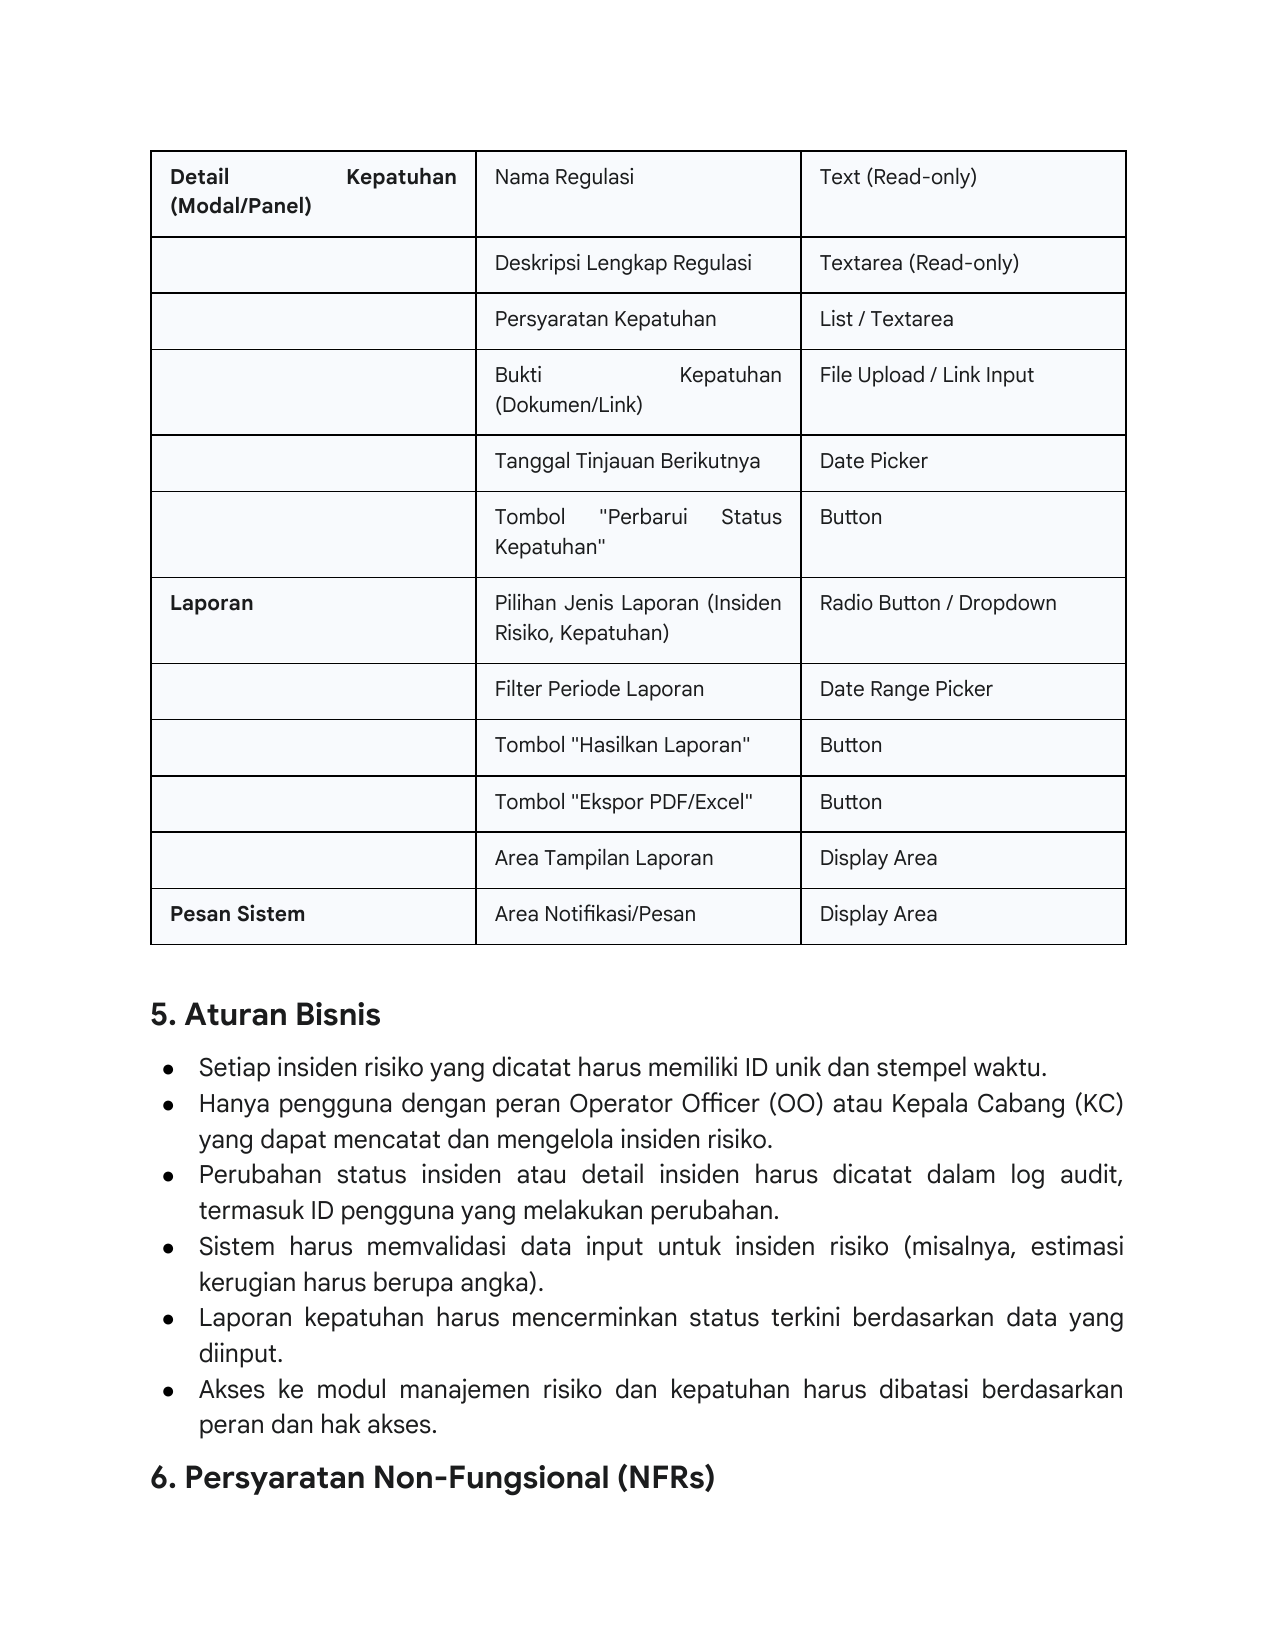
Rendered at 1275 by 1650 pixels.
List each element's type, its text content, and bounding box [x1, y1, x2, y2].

table_cell [152, 350, 475, 434]
table_cell Deskripsi Lengkap Regulasi [477, 238, 800, 292]
table_cell Date Picker [802, 436, 1125, 491]
table_cell [152, 833, 475, 887]
table_cell [152, 720, 475, 775]
table_cell [152, 436, 475, 491]
list Akses ke modul manajemen risiko dan kepatuhan harus dibatasi berdasarkan peran dan hak akses. [161, 1374, 1125, 1441]
table_cell Button [802, 777, 1125, 831]
table_cell Area Notifikasi/Pesan [477, 889, 800, 944]
table_cell Tombol "Perbarui Status Kepatuhan" [477, 492, 800, 577]
table_cell Display Area [802, 833, 1125, 887]
table_cell Pilihan Jenis Laporan (Insiden Risiko, Kepatuhan) [477, 578, 800, 662]
table_cell [152, 664, 475, 719]
table_cell Detail Kepatuhan (Modal/Panel) [152, 152, 475, 236]
table_cell Tombol "Ekspor PDF/Excel" [477, 777, 800, 831]
table_cell Bukti Kepatuhan (Dokumen/Link) [477, 350, 800, 434]
table_cell Radio Button / Dropdown [802, 578, 1125, 662]
subtitle 5. Aturan Bisnis [150, 995, 1125, 1034]
list Perubahan status insiden atau detail insiden harus dicatat dalam log audit, termasuk ID pengguna yang melakukan perubahan. [161, 1159, 1125, 1227]
subtitle 6. Persyaratan Non-Fungsional (NFRs) [150, 1458, 1125, 1497]
table_cell List / Textarea [802, 294, 1125, 348]
table_cell [152, 238, 475, 292]
table_cell Date Range Picker [802, 664, 1125, 719]
table_cell Textarea (Read-only) [802, 238, 1125, 292]
table_cell [152, 294, 475, 348]
table_cell Nama Regulasi [477, 152, 800, 236]
table_cell Tombol "Hasilkan Laporan" [477, 720, 800, 775]
table_cell [152, 492, 475, 577]
list Setiap insiden risiko yang dicatat harus memiliki ID unik dan stempel waktu. [161, 1052, 1125, 1084]
list Laporan kepatuhan harus mencerminkan status terkini berdasarkan data yang diinput. [161, 1302, 1125, 1369]
list Sistem harus memvalidasi data input untuk insiden risiko (misalnya, estimasi kerugian harus berupa angka). [161, 1231, 1125, 1298]
table_cell Button [802, 492, 1125, 577]
table_cell Button [802, 720, 1125, 775]
table_cell Area Tampilan Laporan [477, 833, 800, 887]
list Hanya pengguna dengan peran Operator Officer (OO) atau Kepala Cabang (KC) yang dapat mencatat dan mengelola insiden risiko. [161, 1088, 1125, 1155]
table_cell [152, 777, 475, 831]
table_cell Filter Periode Laporan [477, 664, 800, 719]
table_cell Text (Read-only) [802, 152, 1125, 236]
table_cell Pesan Sistem [152, 889, 475, 944]
table_cell Persyaratan Kepatuhan [477, 294, 800, 348]
table_cell Tanggal Tinjauan Berikutnya [477, 436, 800, 491]
table_cell File Upload / Link Input [802, 350, 1125, 434]
table_cell Laporan [152, 578, 475, 662]
table_cell Display Area [802, 889, 1125, 944]
